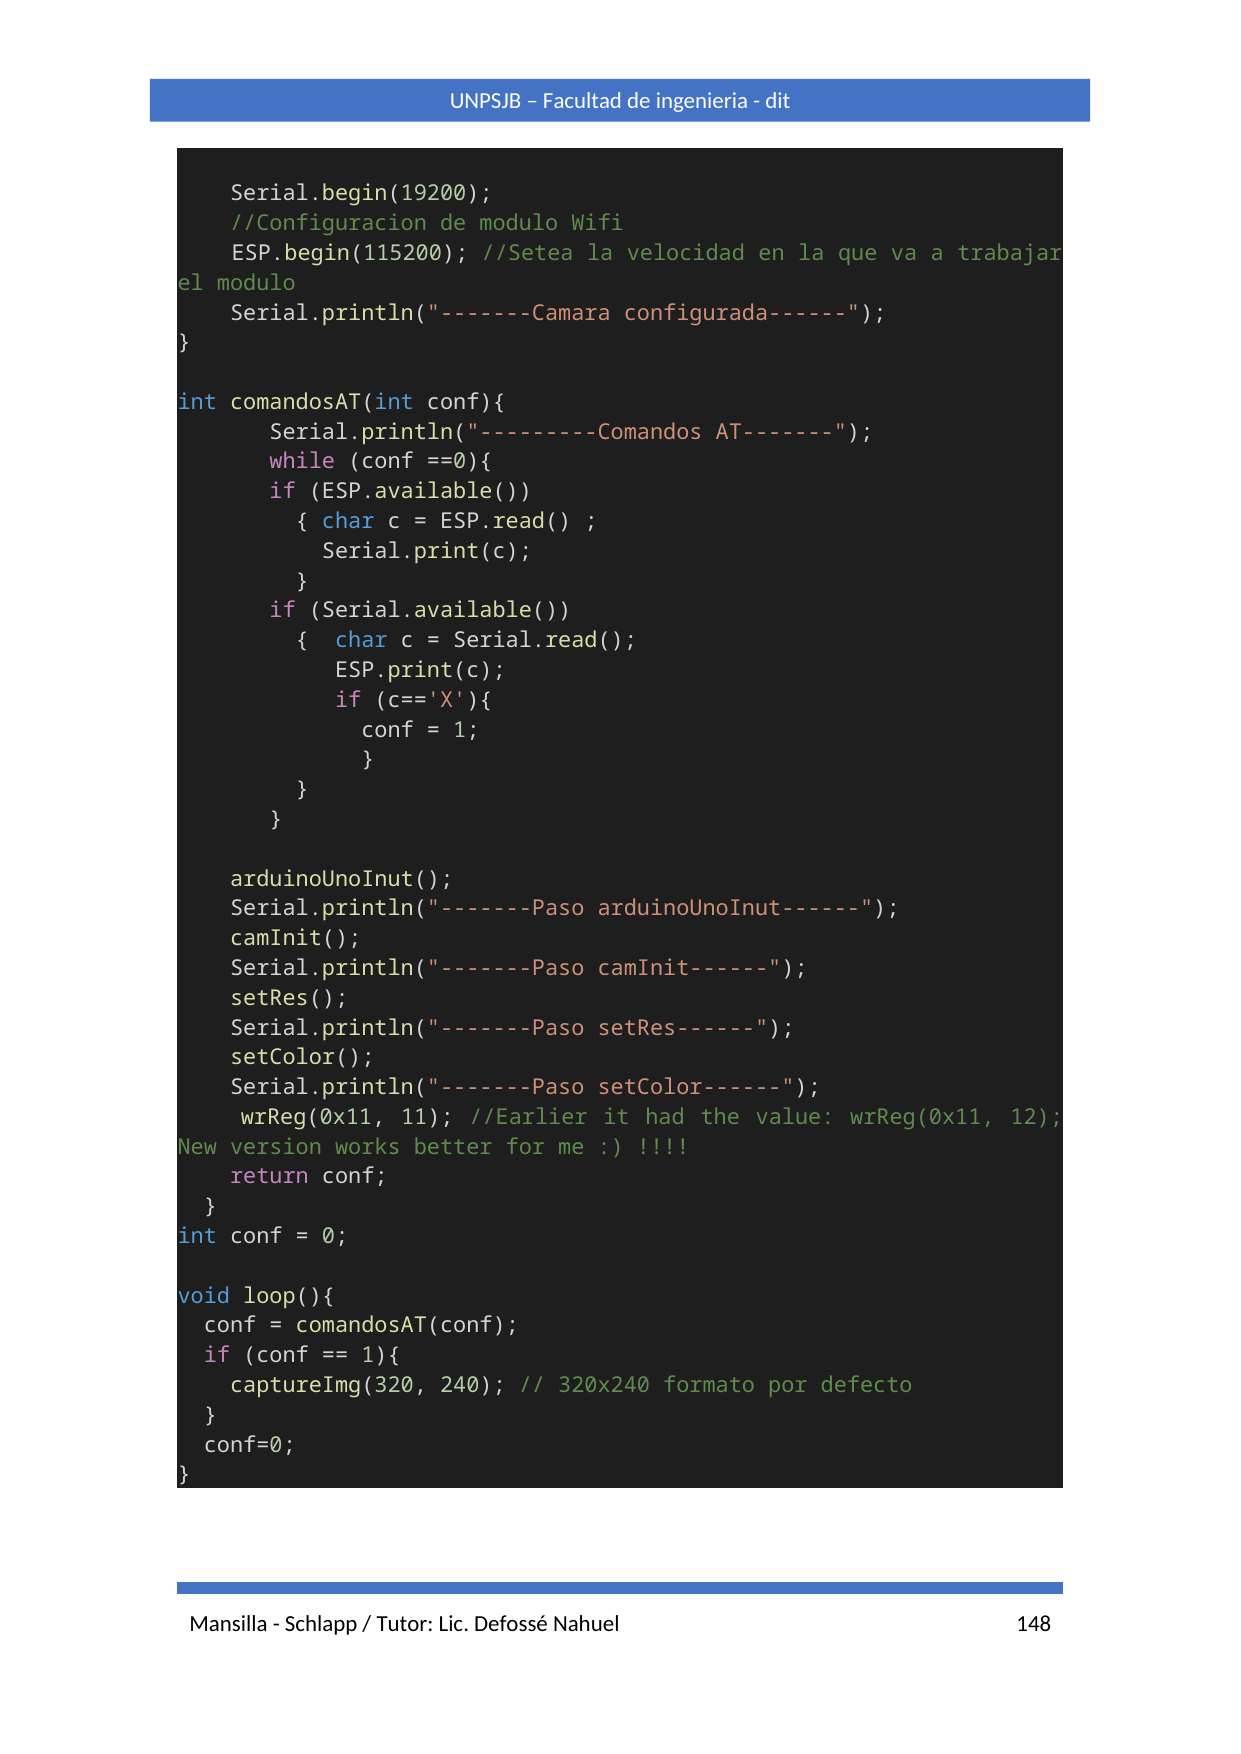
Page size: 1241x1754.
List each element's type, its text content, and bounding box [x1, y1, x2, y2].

text Serial.println("-------Paso camInit------"); [177, 952, 1063, 982]
text } [177, 565, 1063, 594]
text ESP.print(c); [177, 654, 1063, 684]
text } [177, 1190, 1063, 1220]
text if (conf == 1){ [177, 1339, 1063, 1369]
text } [177, 1399, 1063, 1429]
text conf = comandosAT(conf); [177, 1309, 1063, 1339]
text return conf; [177, 1161, 1063, 1190]
text setColor(); [177, 1041, 1063, 1071]
text Serial.println("-------Paso arduinoUnoInut------"); [177, 892, 1063, 922]
text Serial.println("-------Camara configurada------"); [177, 297, 1063, 326]
text Serial.begin(19200); [177, 177, 1063, 207]
text int comandosAT(int conf){ [177, 386, 1063, 416]
text Serial.println("-------Paso setRes------"); [177, 1012, 1063, 1041]
text arduinoUnoInut(); [177, 863, 1063, 892]
text int conf = 0; [177, 1220, 1063, 1250]
text wrReg(0x11, 11); //Earlier it had the value: wrReg(0x11, 12); New version works better for me :) !!!! [177, 1101, 1063, 1161]
text if (c=='X'){ [177, 684, 1063, 714]
text camInit(); [177, 922, 1063, 952]
text Serial.println("-------Paso setColor------"); [177, 1071, 1063, 1101]
text captureImg(320, 240); // 320x240 formato por defecto [177, 1369, 1063, 1399]
text //Configuracion de modulo Wifi [177, 207, 1063, 237]
text } [177, 743, 1063, 773]
text } [177, 773, 1063, 803]
text Serial.println("---------Comandos AT-------"); [177, 416, 1063, 446]
text conf = 1; [177, 714, 1063, 743]
text if (ESP.available()) [177, 475, 1063, 505]
text setRes(); [177, 982, 1063, 1012]
text conf=0; [177, 1429, 1063, 1458]
text while (conf ==0){ [177, 446, 1063, 475]
text ESP.begin(115200); //Setea la velocidad en la que va a trabajar el modulo [177, 237, 1063, 297]
text { char c = ESP.read() ; [177, 505, 1063, 535]
text if (Serial.available()) [177, 594, 1063, 624]
text { char c = Serial.read(); [177, 624, 1063, 654]
text Serial.print(c); [177, 535, 1063, 565]
text void loop(){ [177, 1280, 1063, 1309]
text } [177, 1458, 1063, 1488]
text } [177, 326, 1063, 356]
text } [177, 803, 1063, 833]
